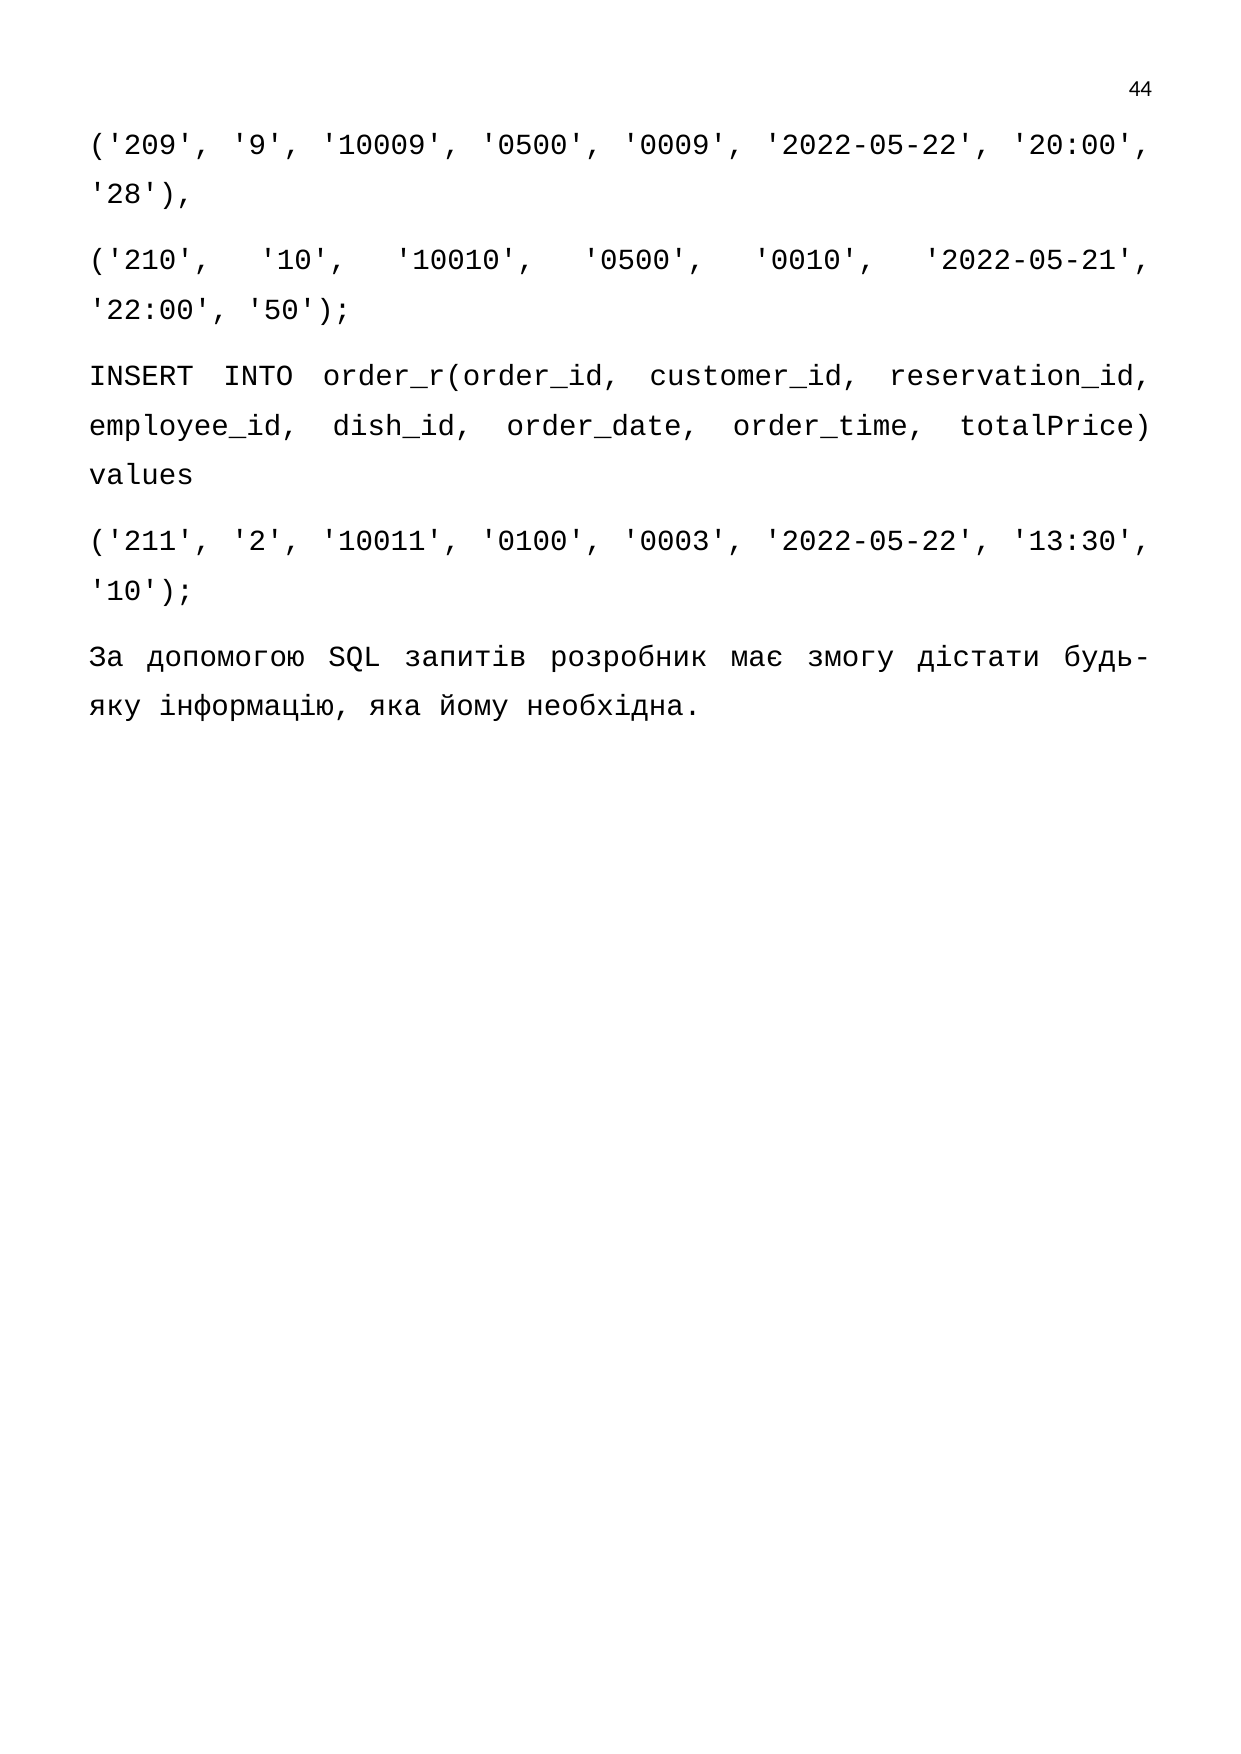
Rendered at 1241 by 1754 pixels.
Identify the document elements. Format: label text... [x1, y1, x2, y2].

text ('209', '9', '10009', '0500', '0009', '2022-05-22', '20:00', '28'), [89, 130, 1152, 212]
text За допомогою SQL запитів розробник має змогу дістати будь-яку інформацію, яка йому необхідна. [89, 642, 1152, 724]
text ('211', '2', '10011', '0100', '0003', '2022-05-22', '13:30', '10'); [89, 526, 1152, 609]
text INSERT INTO order_r(order_id, customer_id, reservation_id, employee_id, dish_id, order_date, order_time, totalPrice) values [89, 361, 1152, 493]
text ('210', '10', '10010', '0500', '0010', '2022-05-21', '22:00', '50'); [89, 246, 1152, 328]
